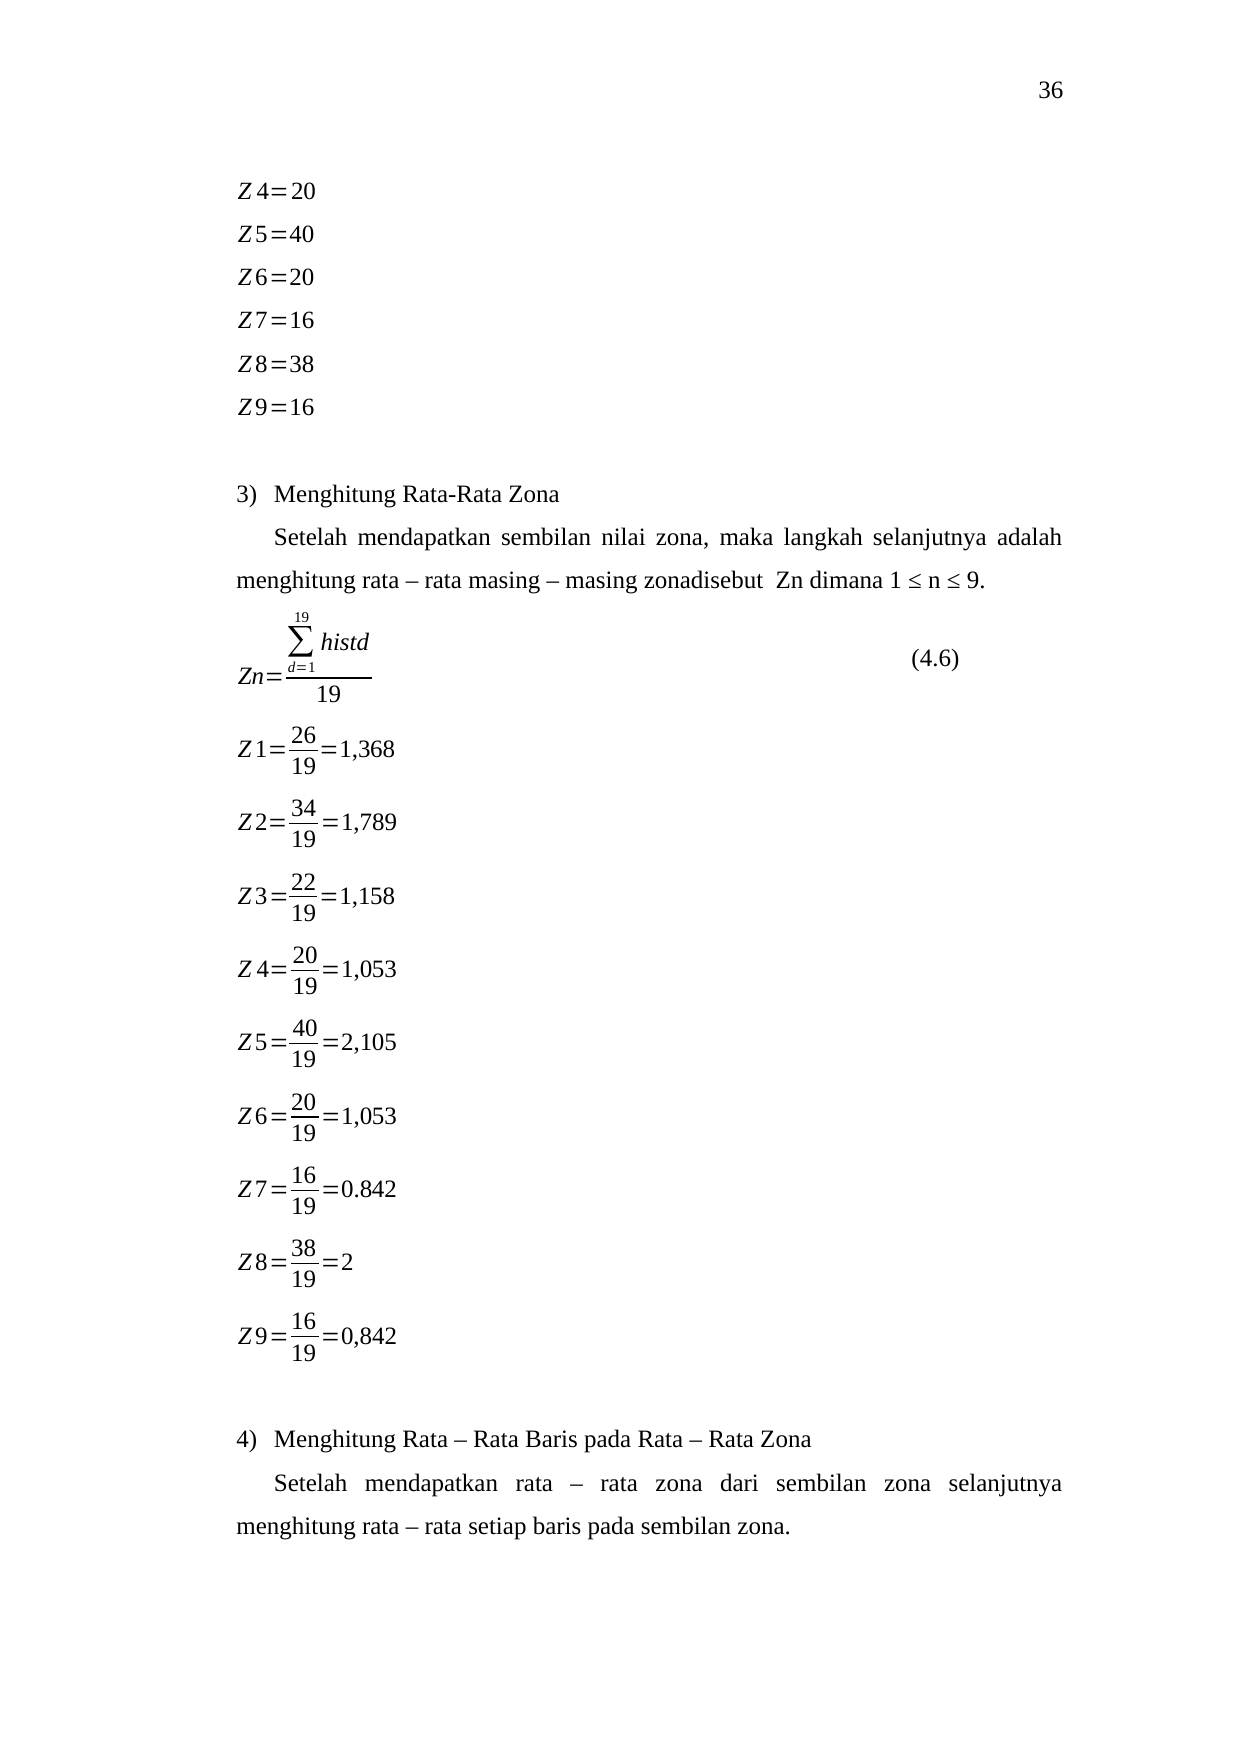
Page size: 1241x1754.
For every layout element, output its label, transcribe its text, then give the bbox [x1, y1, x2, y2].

text Setelah mendapatkan rata – rata zona dari sembilan zona selanjutnya menghitung rata – rata setiap baris pada sembilan zona. [236, 1468, 1063, 1539]
list Menghitung Rata – Rata Baris pada Rata – Rata Zona [236, 1424, 1063, 1453]
text (4.6) [236, 608, 1063, 707]
text Setelah mendapatkan sembilan nilai zona, maka langkah selanjutnya adalah menghitung rata – rata masing – masing zonadisebut Zn dimana 1 ≤ n ≤ 9. [236, 522, 1063, 594]
list Menghitung Rata-Rata Zona [236, 479, 1063, 508]
